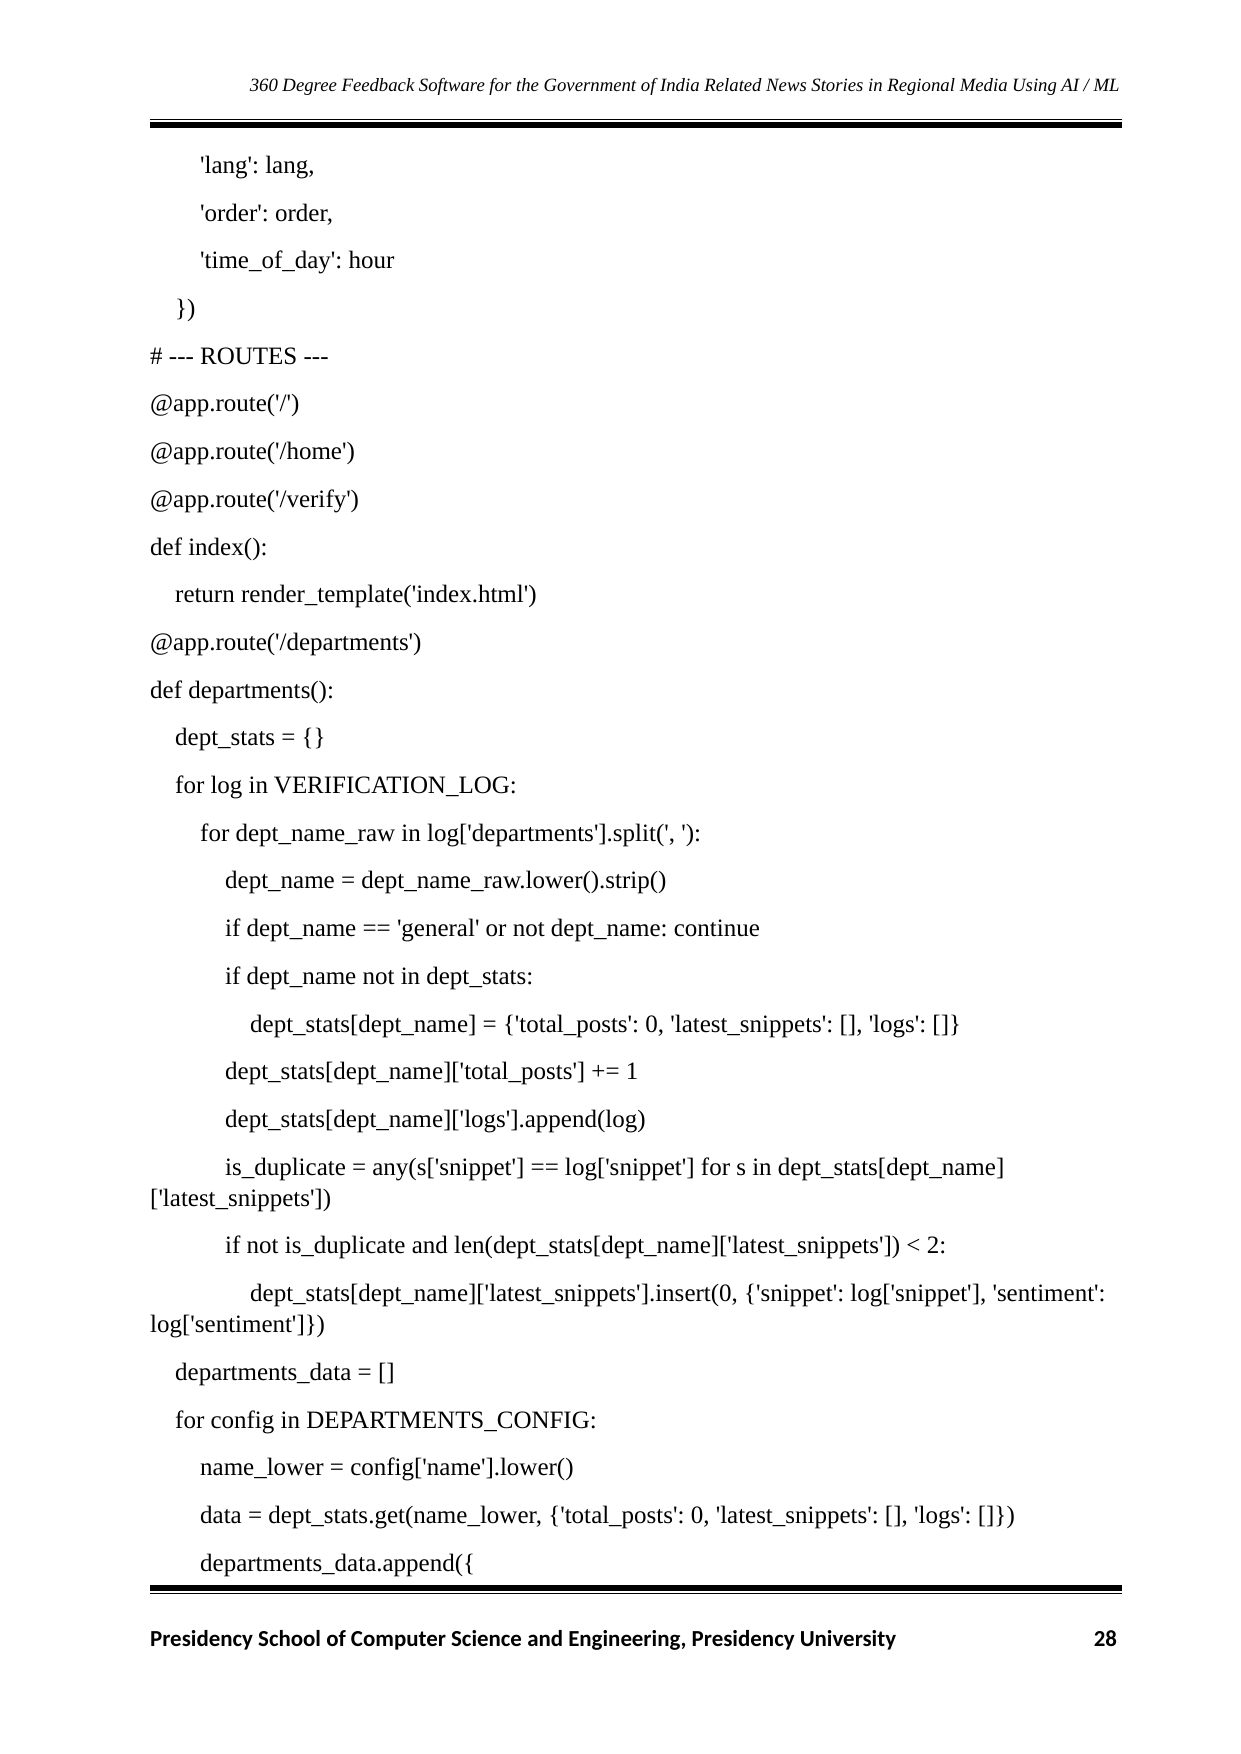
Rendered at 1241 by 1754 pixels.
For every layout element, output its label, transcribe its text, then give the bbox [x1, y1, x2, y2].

text departments_data = [] [150, 1357, 1122, 1386]
text def departments(): [150, 675, 1122, 703]
text return render_template('index.html') [150, 579, 1122, 608]
text 'order': order, [150, 198, 1122, 226]
text dept_stats = {} [150, 722, 1122, 751]
text departments_data.append({ [150, 1548, 1122, 1577]
text dept_stats[dept_name]['logs'].append(log) [150, 1104, 1122, 1133]
text dept_name = dept_name_raw.lower().strip() [150, 866, 1122, 894]
text name_lower = config['name'].lower() [150, 1452, 1122, 1481]
text @app.route('/') [150, 388, 1122, 417]
text if not is_duplicate and len(dept_stats[dept_name]['latest_snippets']) < 2: [150, 1231, 1122, 1259]
text if dept_name not in dept_stats: [150, 961, 1122, 990]
text if dept_name == 'general' or not dept_name: continue [150, 913, 1122, 942]
text is_duplicate = any(s['snippet'] == log['snippet'] for s in dept_stats[dept_name]['latest_snippets']) [150, 1152, 1122, 1212]
text dept_stats[dept_name]['latest_snippets'].insert(0, {'snippet': log['snippet'], 'sentiment': log['sentiment']}) [150, 1278, 1122, 1338]
text @app.route('/verify') [150, 484, 1122, 513]
text # --- ROUTES --- [150, 341, 1122, 369]
text @app.route('/home') [150, 436, 1122, 465]
text }) [150, 293, 1122, 322]
text for dept_name_raw in log['departments'].split(', '): [150, 818, 1122, 847]
text dept_stats[dept_name]['total_posts'] += 1 [150, 1056, 1122, 1085]
text def index(): [150, 532, 1122, 560]
text 'time_of_day': hour [150, 245, 1122, 274]
text for config in DEPARTMENTS_CONFIG: [150, 1405, 1122, 1433]
text for log in VERIFICATION_LOG: [150, 770, 1122, 799]
text 'lang': lang, [150, 150, 1122, 179]
text data = dept_stats.get(name_lower, {'total_posts': 0, 'latest_snippets': [], 'logs': []}) [150, 1500, 1122, 1529]
text dept_stats[dept_name] = {'total_posts': 0, 'latest_snippets': [], 'logs': []} [150, 1009, 1122, 1037]
text @app.route('/departments') [150, 627, 1122, 656]
